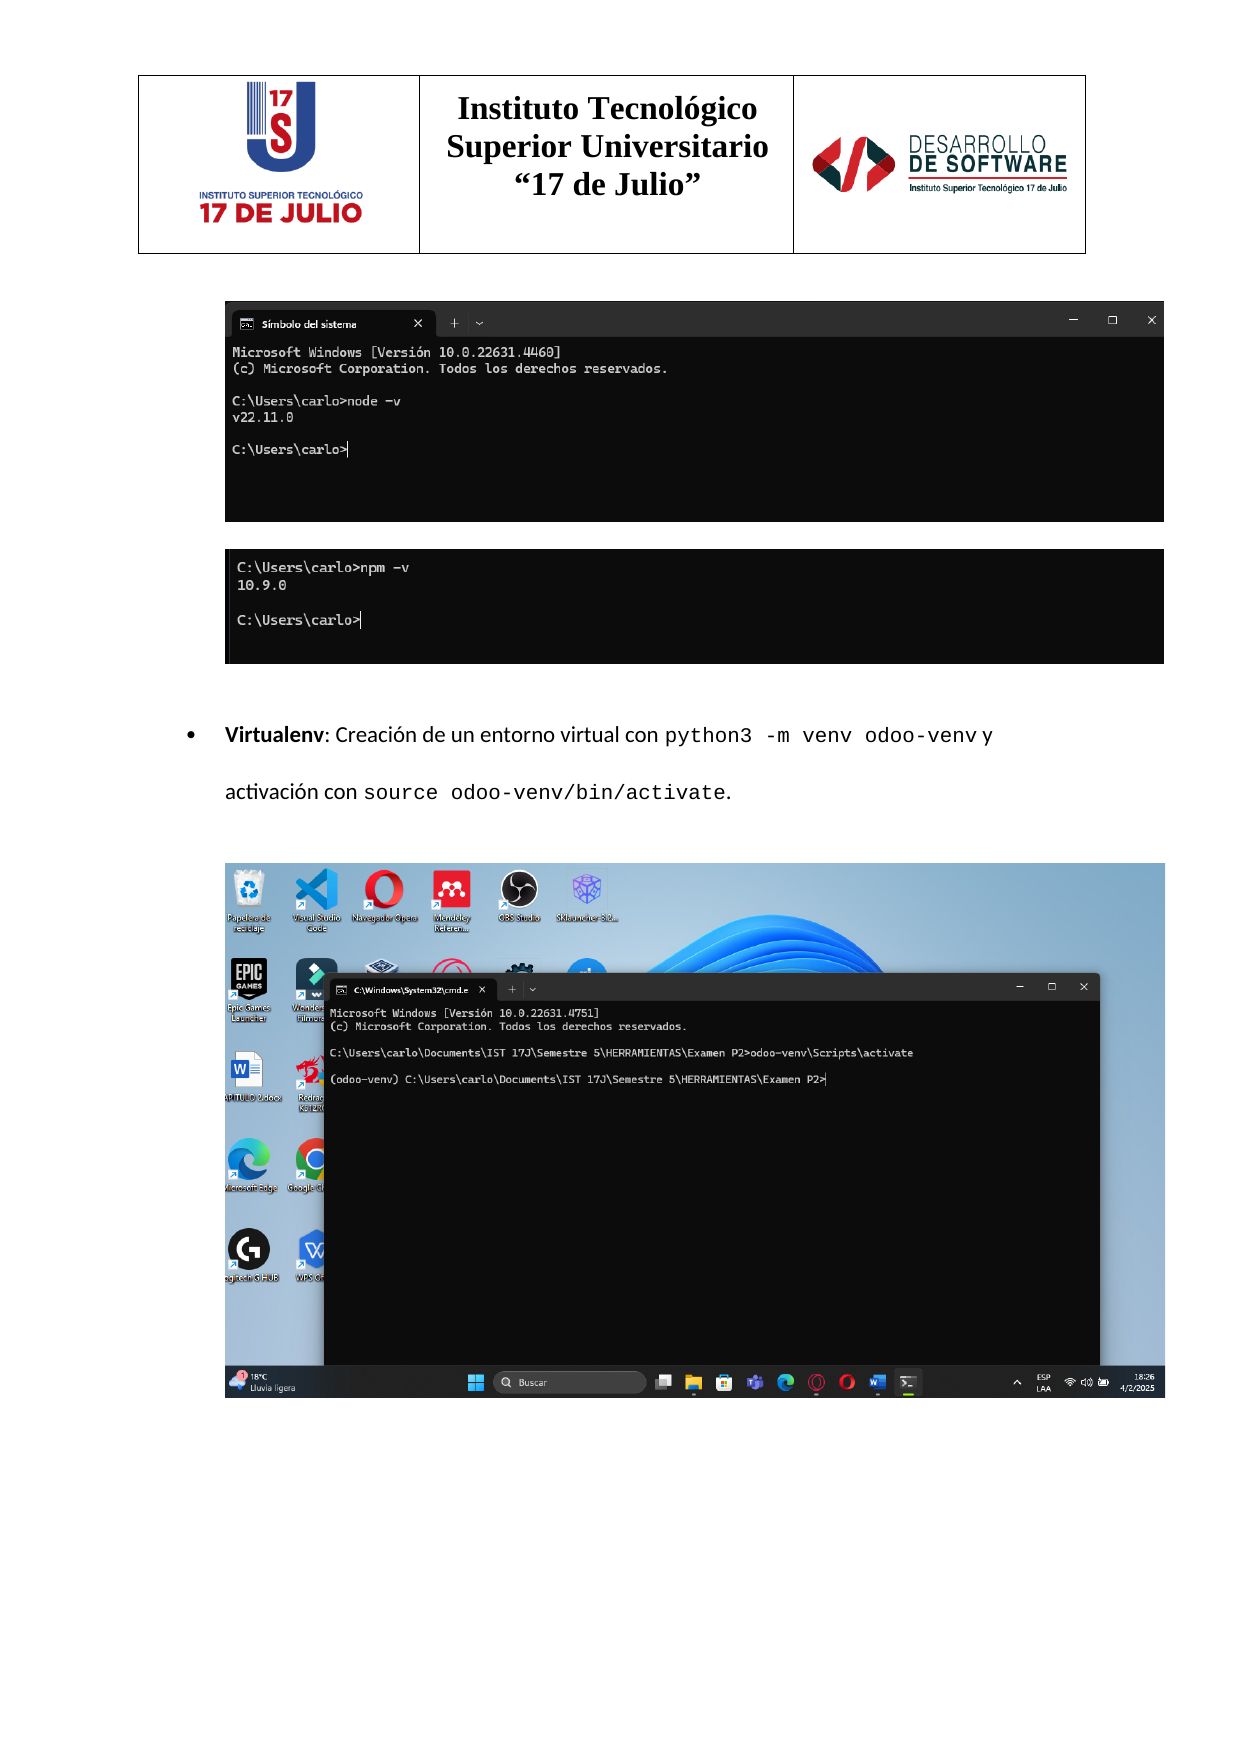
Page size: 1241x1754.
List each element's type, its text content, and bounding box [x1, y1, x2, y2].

picture [806, 110, 1076, 215]
picture [196, 76, 364, 229]
picture [225, 301, 1164, 522]
list Virtualenv: Creación de un entorno virtual con python3 -m venv odoo-venv y activación con source odoo-venv/bin/activate. [187, 721, 1090, 806]
picture [225, 549, 1164, 664]
picture [225, 863, 1166, 1398]
